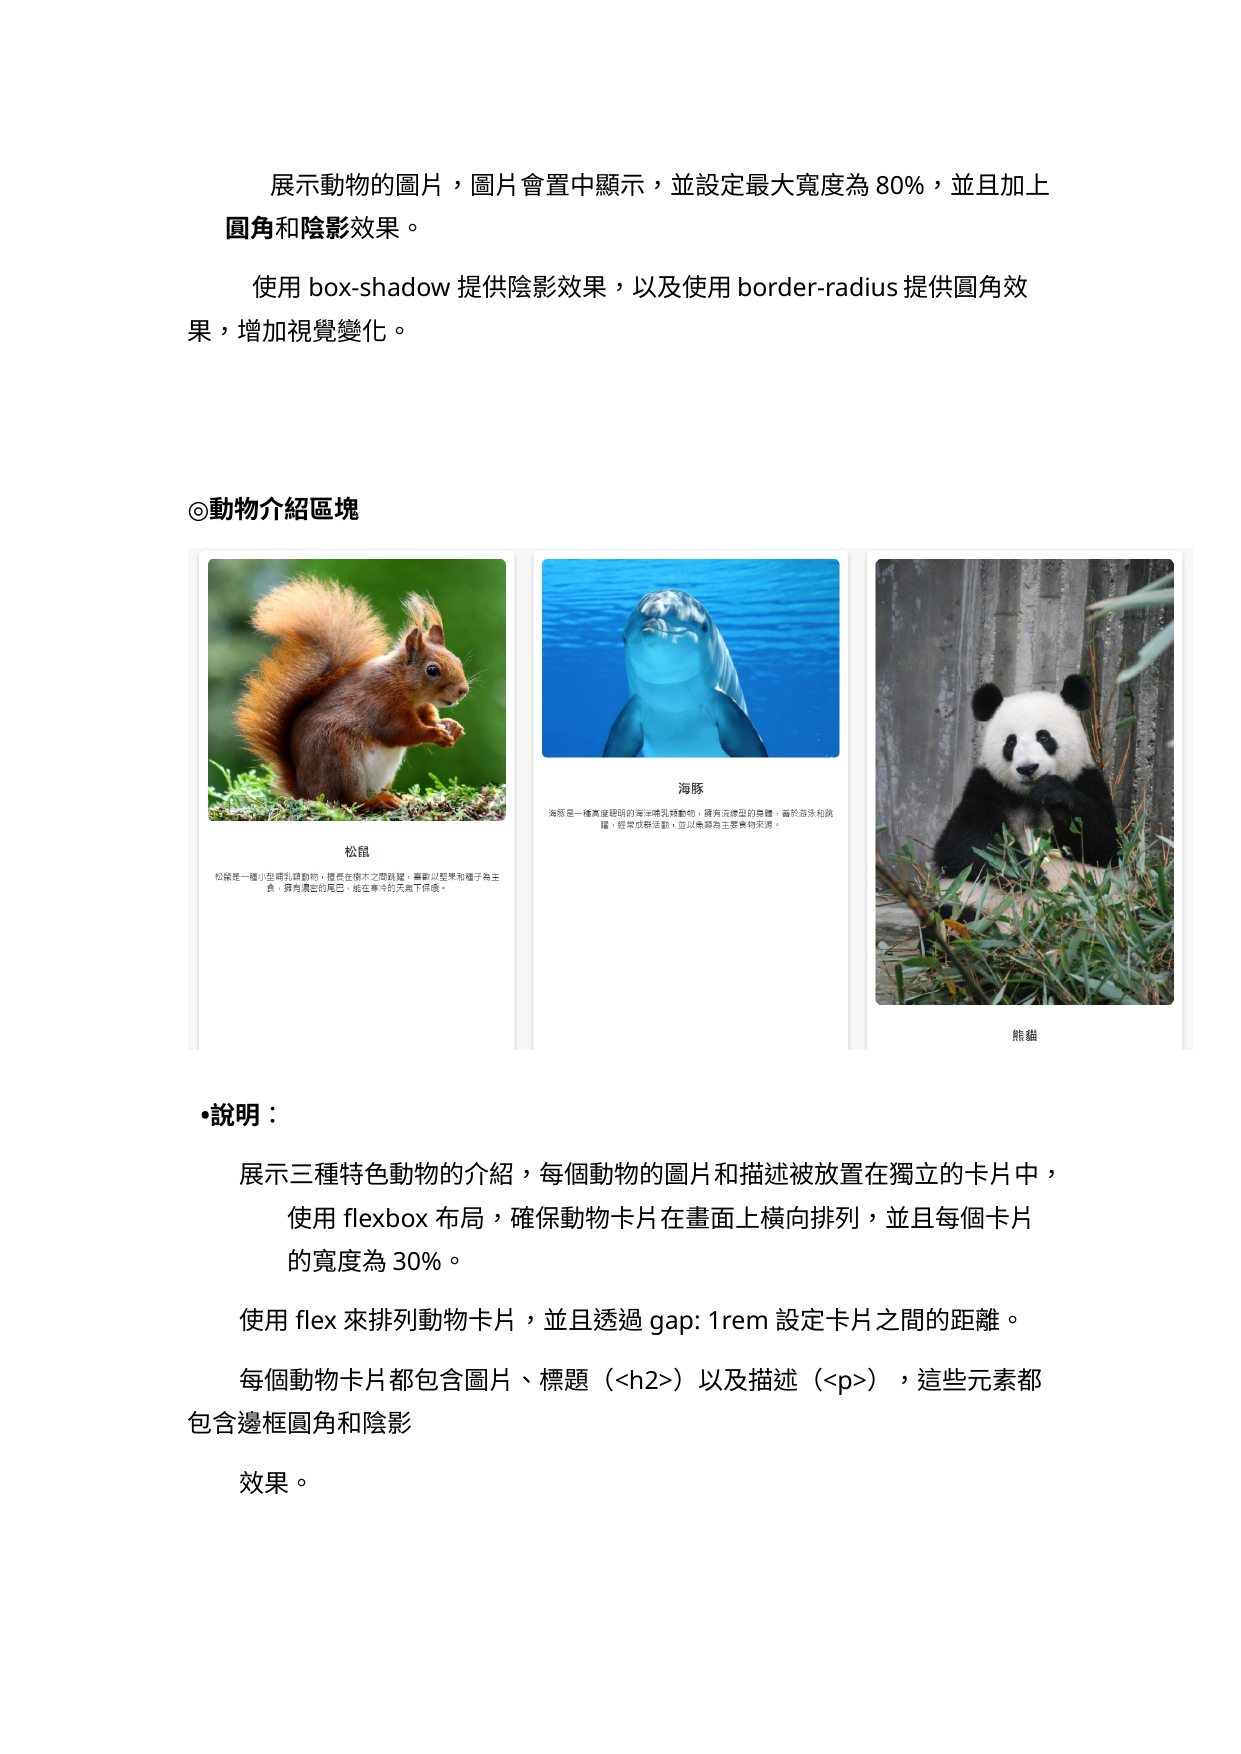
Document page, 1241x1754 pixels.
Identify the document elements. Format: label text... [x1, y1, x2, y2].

text •說明： [187, 1095, 1053, 1132]
text 效果。 [187, 1462, 1053, 1500]
picture [187, 548, 1194, 1050]
text 使用 box-shadow 提供陰影效果，以及使用border-radius提供圓角效果，增加視覺變化。 [187, 267, 1053, 348]
text 使用 flex 來排列動物卡片，並且透過 gap: 1rem 設定卡片之間的距離。 [187, 1300, 1053, 1338]
text ◎動物介紹區塊 [187, 488, 1053, 526]
text 展示動物的圖片，圖片會置中顯示，並設定最大寬度為80%，並且加上圓角和陰影效果。 [225, 164, 1053, 245]
text 每個動物卡片都包含圖片、標題（<h2>）以及描述（<p>），這些元素都包含邊框圓角和陰影 [187, 1360, 1053, 1440]
text 展示三種特色動物的介紹，每個動物的圖片和描述被放置在獨立的卡片中，使用 flexbox 布局，確保動物卡片在畫面上橫向排列，並且每個卡片的寬度為30%。 [187, 1154, 1053, 1278]
